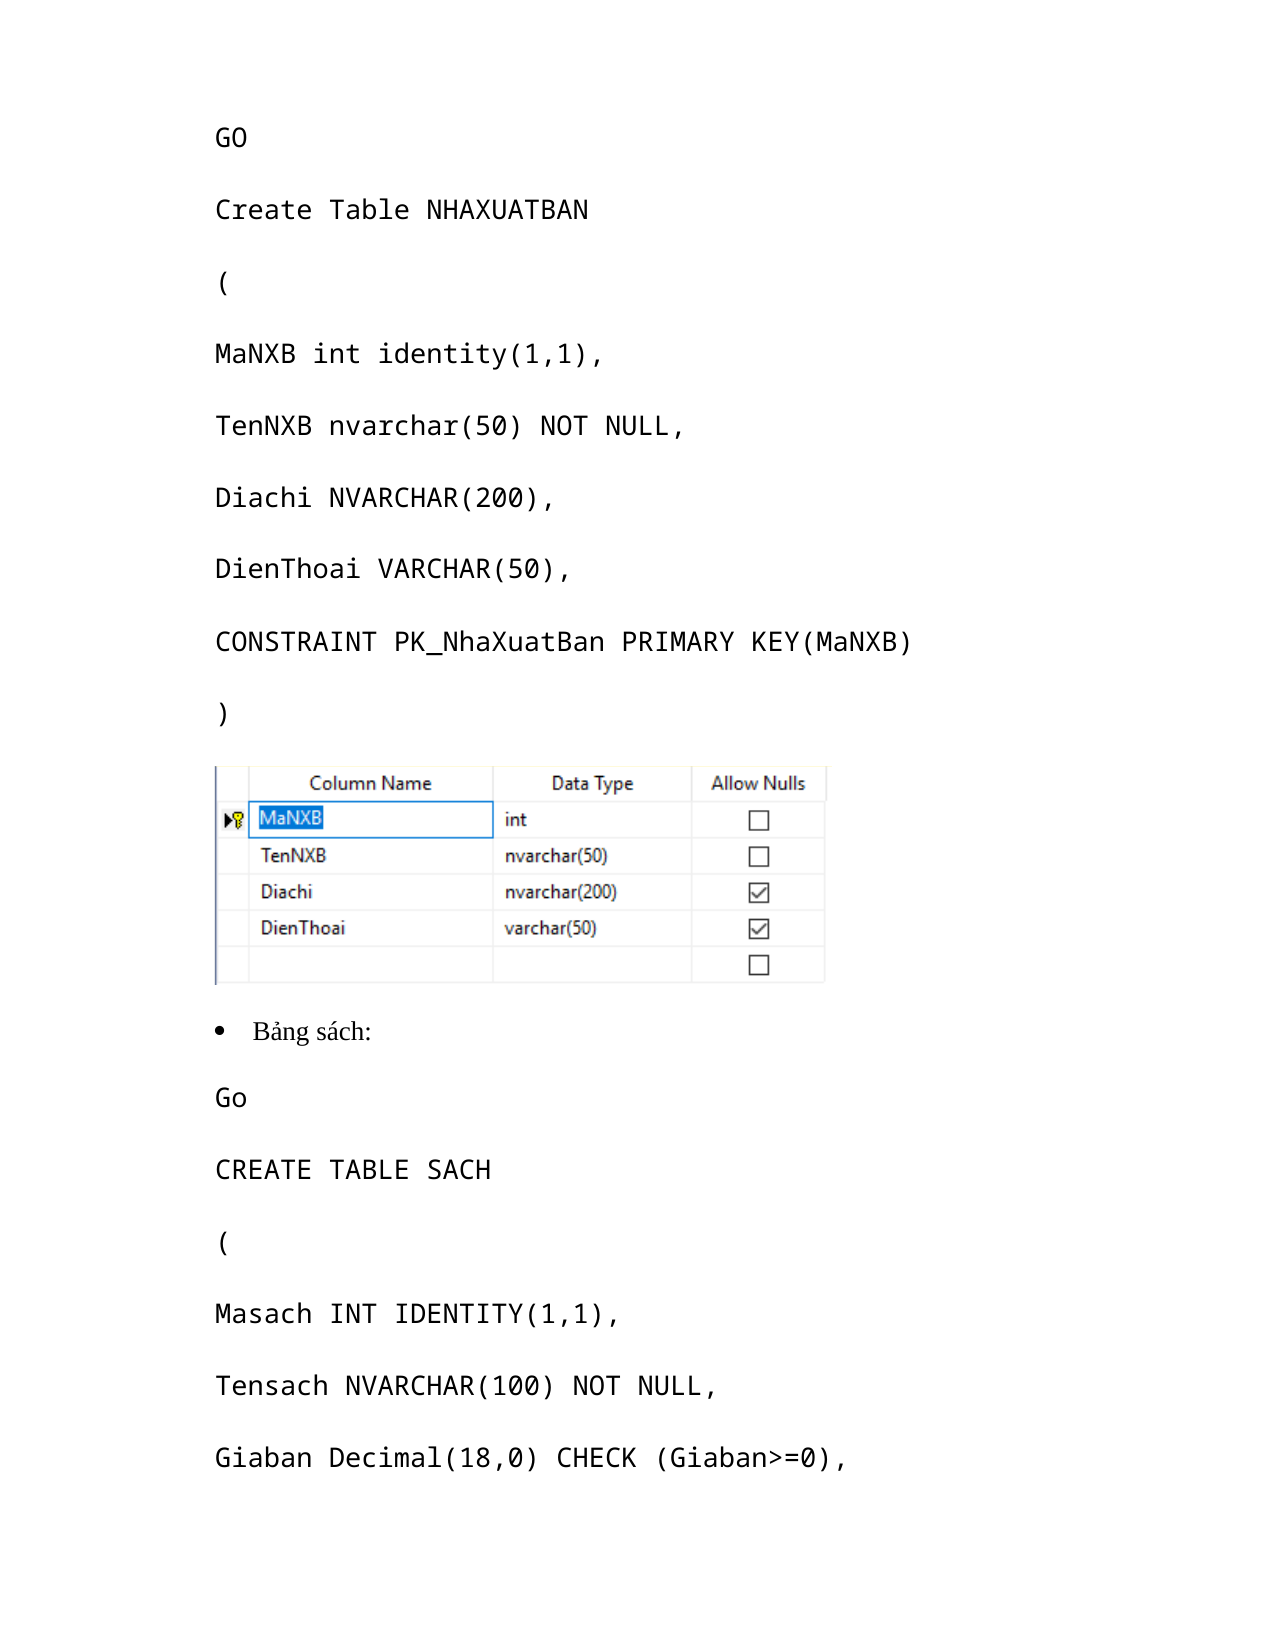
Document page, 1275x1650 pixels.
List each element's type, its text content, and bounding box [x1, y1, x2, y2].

text ) [215, 694, 1157, 731]
picture [214, 766, 832, 985]
text CREATE TABLE SACH [215, 1151, 1157, 1188]
text ( [215, 262, 1157, 299]
text TenNXB nvarchar(50) NOT NULL, [215, 406, 1157, 443]
text Diachi NVARCHAR(200), [215, 478, 1157, 515]
text Giaban Decimal(18,0) CHECK (Giaban>=0), [215, 1439, 1157, 1476]
text Create Table NHAXUATBAN [215, 190, 1157, 227]
list Bảng sách: [215, 1015, 1157, 1047]
text ( [215, 1223, 1157, 1260]
text GO [215, 118, 1157, 155]
text Masach INT IDENTITY(1,1), [215, 1295, 1157, 1332]
text CONSTRAINT PK_NhaXuatBan PRIMARY KEY(MaNXB) [215, 622, 1157, 659]
text Go [215, 1079, 1157, 1116]
text MaNXB int identity(1,1), [215, 334, 1157, 371]
text DienThoai VARCHAR(50), [215, 550, 1157, 587]
text Tensach NVARCHAR(100) NOT NULL, [215, 1367, 1157, 1404]
